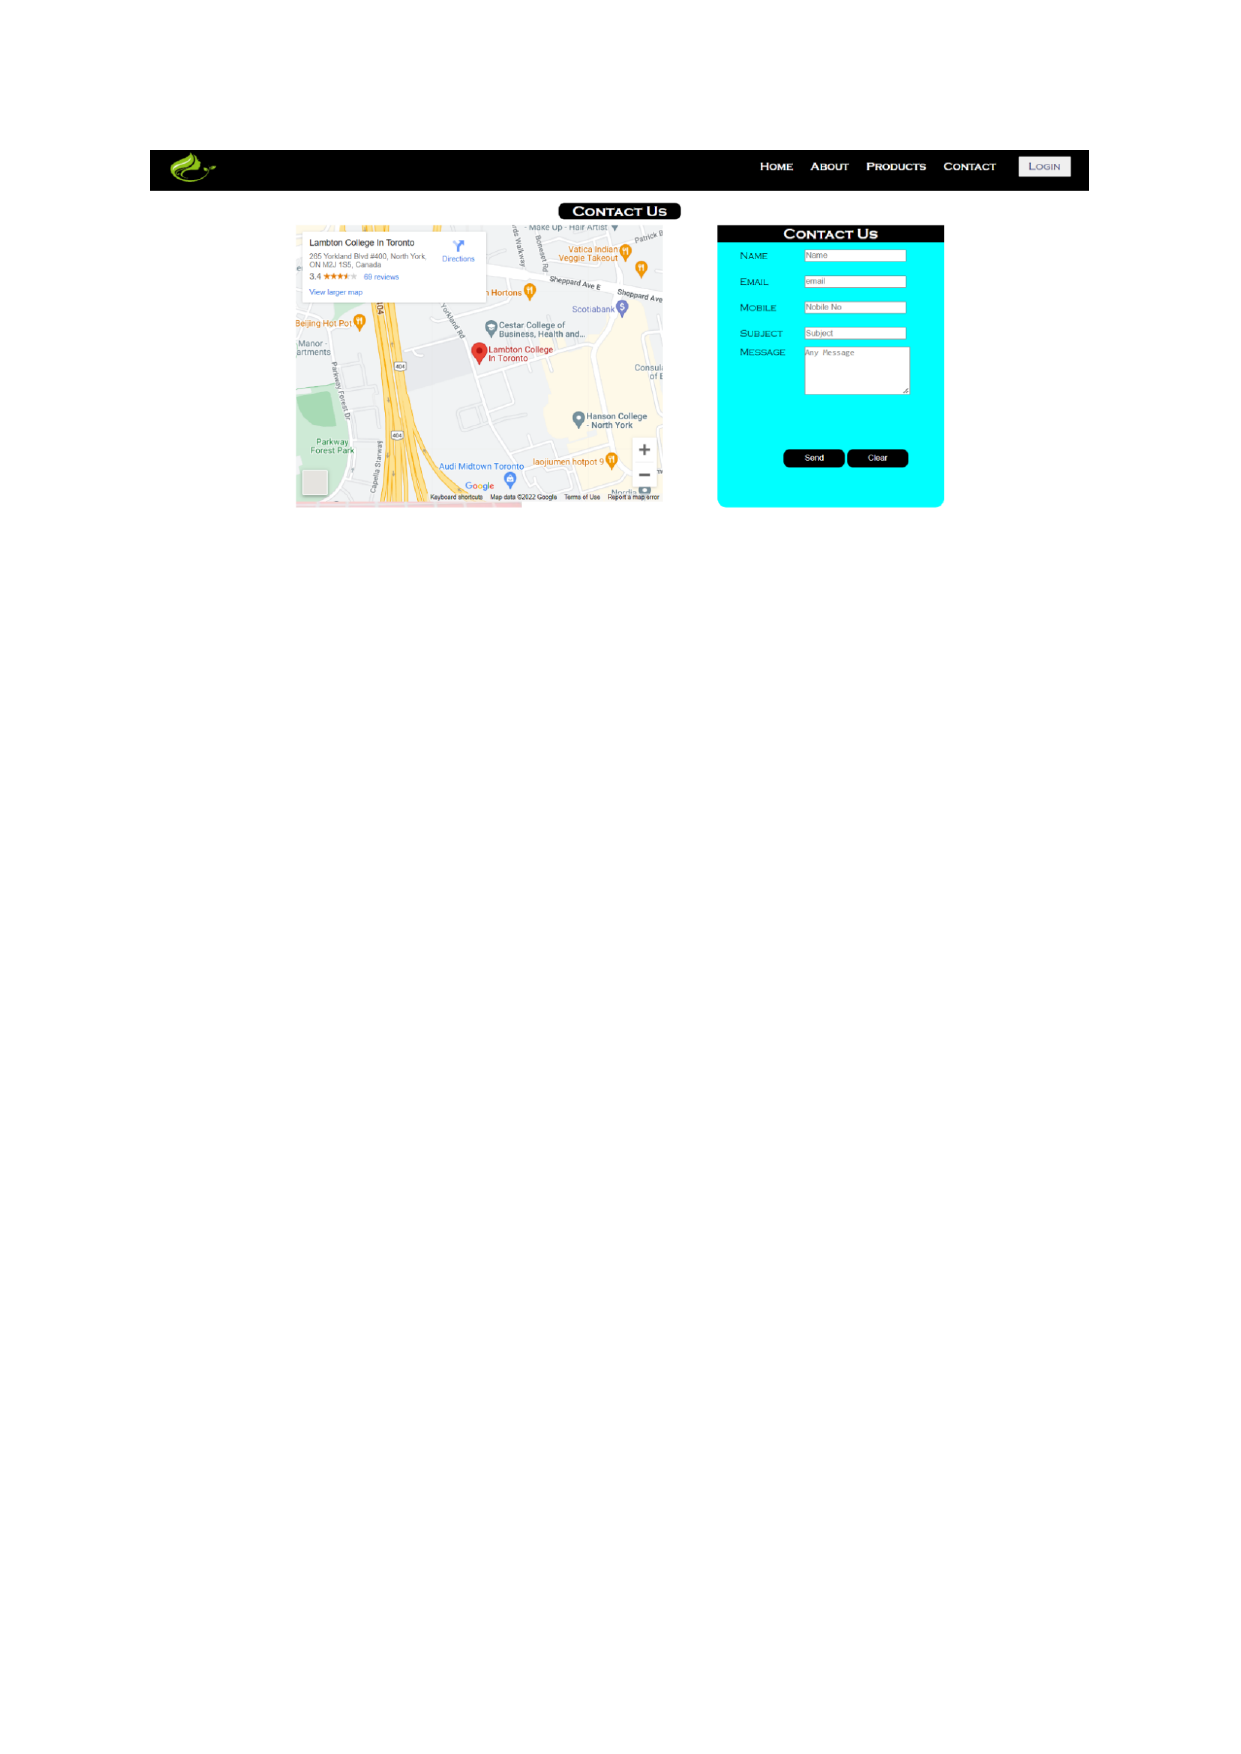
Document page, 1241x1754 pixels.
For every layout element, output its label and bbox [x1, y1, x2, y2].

picture [150, 150, 1089, 601]
